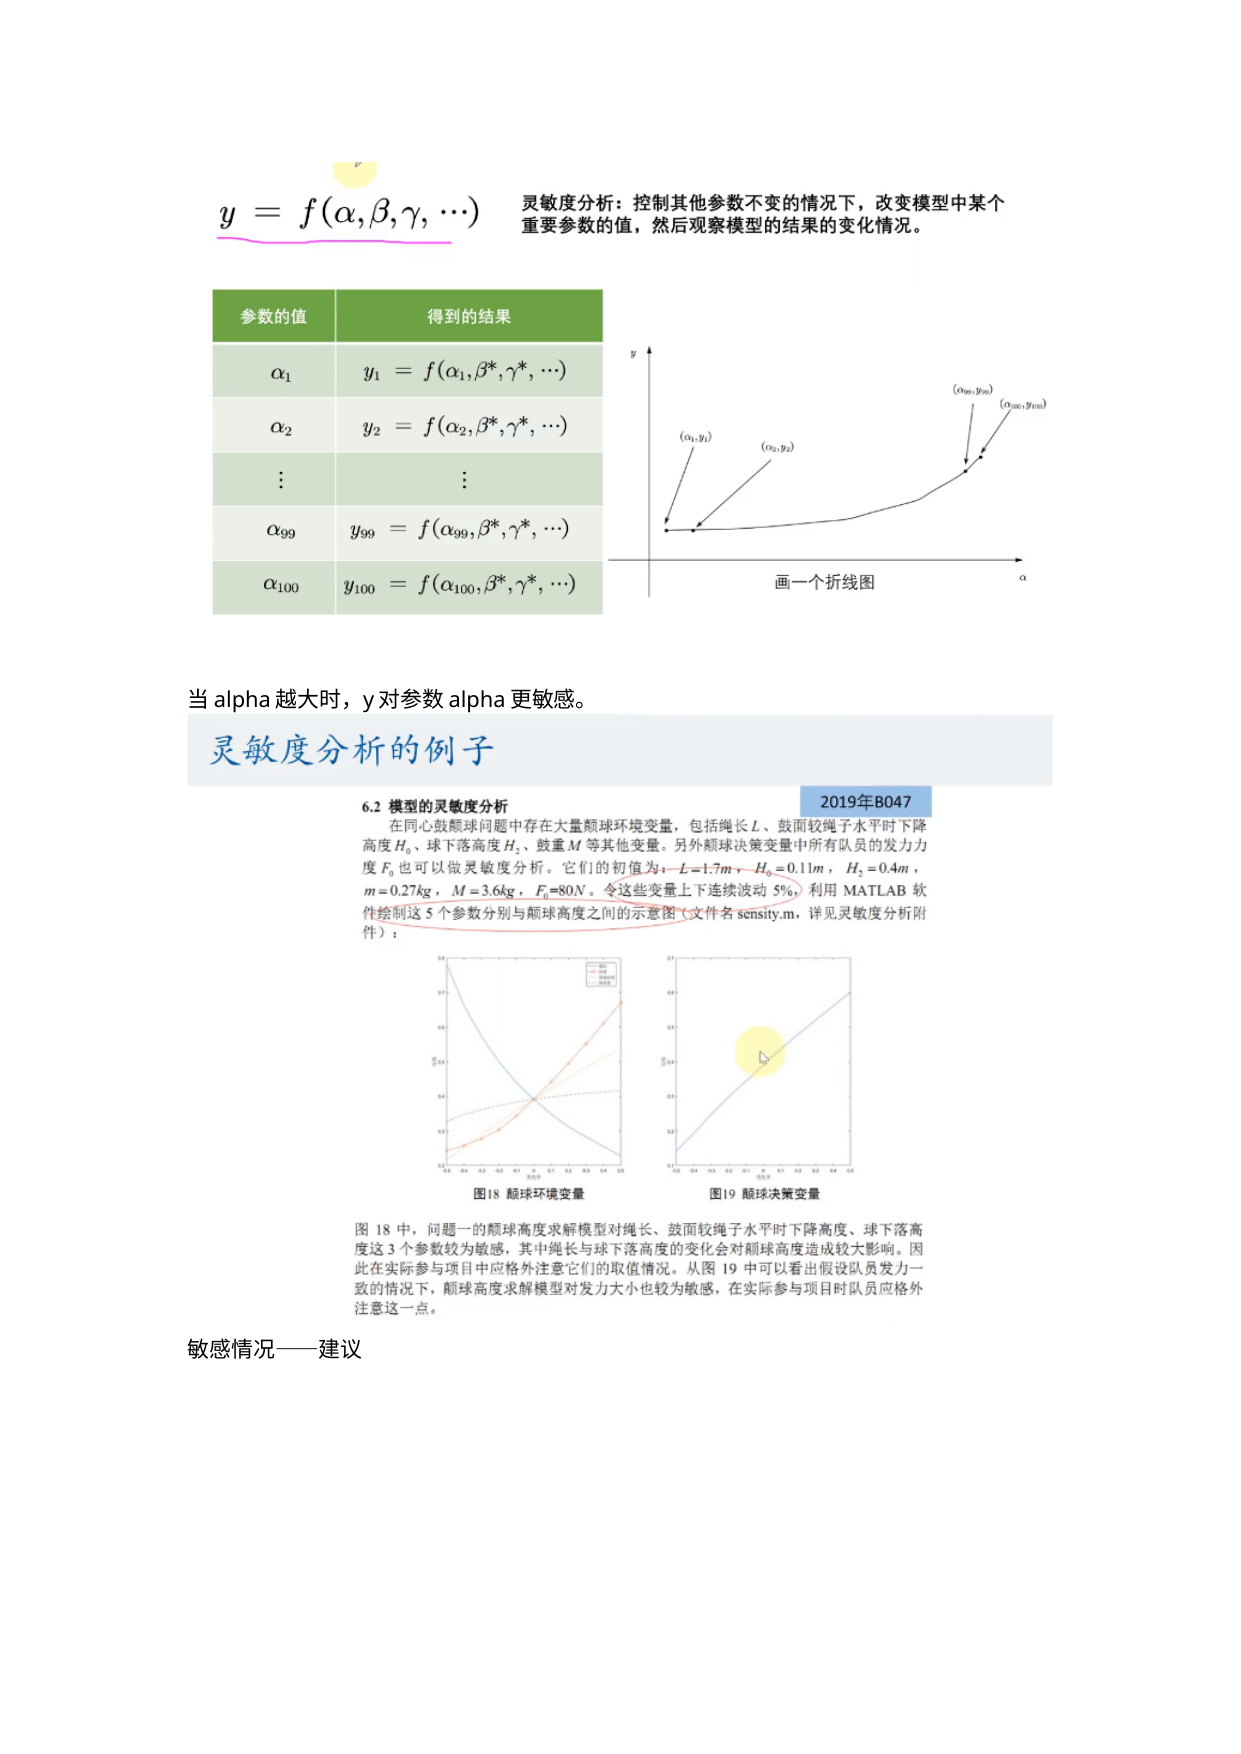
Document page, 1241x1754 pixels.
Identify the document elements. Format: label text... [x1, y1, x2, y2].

text 敏感情况——建议 [187, 1332, 1053, 1364]
picture [187, 162, 1053, 665]
text 当alpha越大时，y对参数alpha更敏感。 [187, 665, 1053, 714]
picture [187, 714, 1053, 1325]
